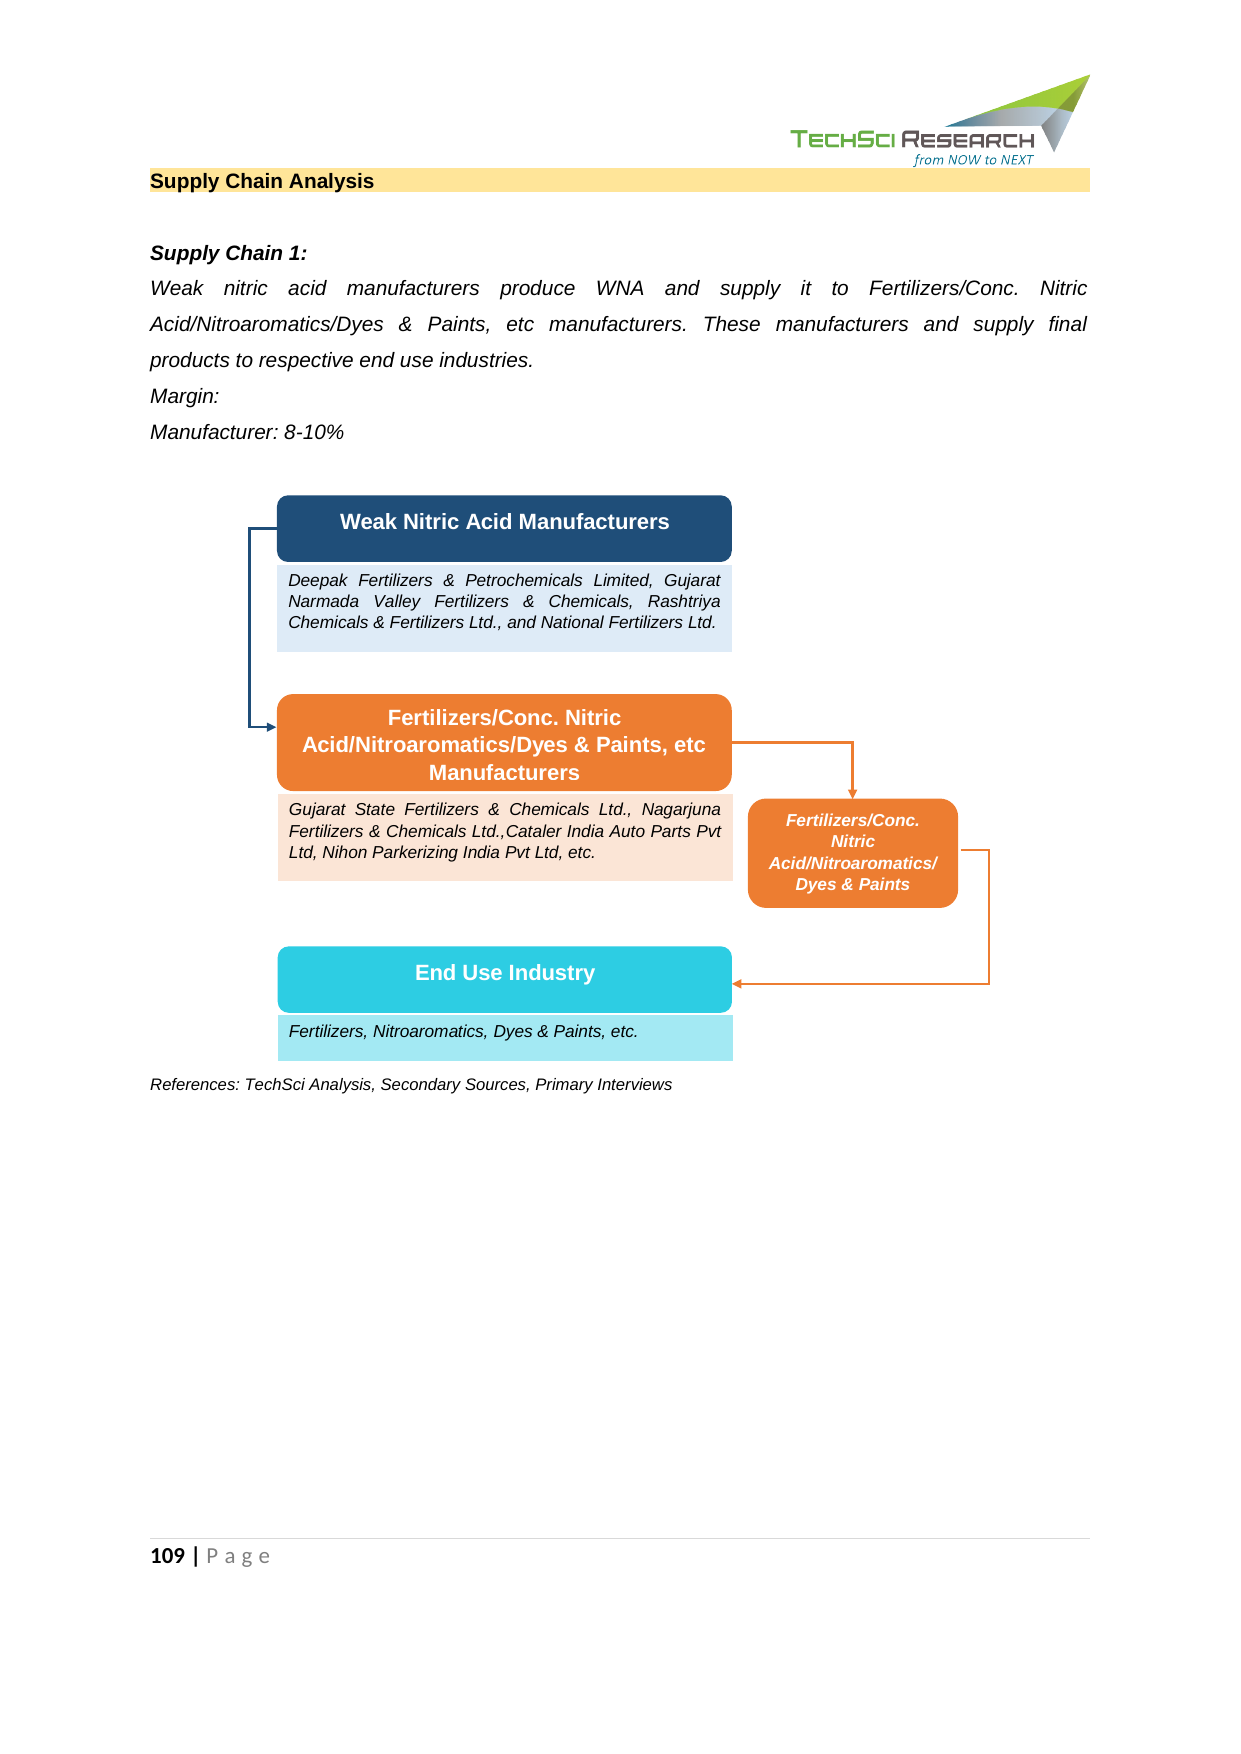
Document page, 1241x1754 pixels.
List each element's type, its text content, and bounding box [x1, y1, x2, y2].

text Supply Chain Analysis [150, 168, 1090, 192]
text References: TechSci Analysis, Secondary Sources, Primary Interviews [150, 1074, 1090, 1094]
picture [788, 73, 1091, 169]
text Weak nitric acid manufacturers produce WNA and supply it to Fertilizers/Conc. Nitric Acid/Nitroaromatics/Dyes & Paints, etc manufacturers. These manufacturers and supply final products to respective end use industries. [150, 276, 1090, 372]
text Supply Chain 1: [150, 240, 1090, 264]
text Margin: [150, 384, 1090, 408]
text Manufacturer: 8-10% [150, 420, 1090, 444]
